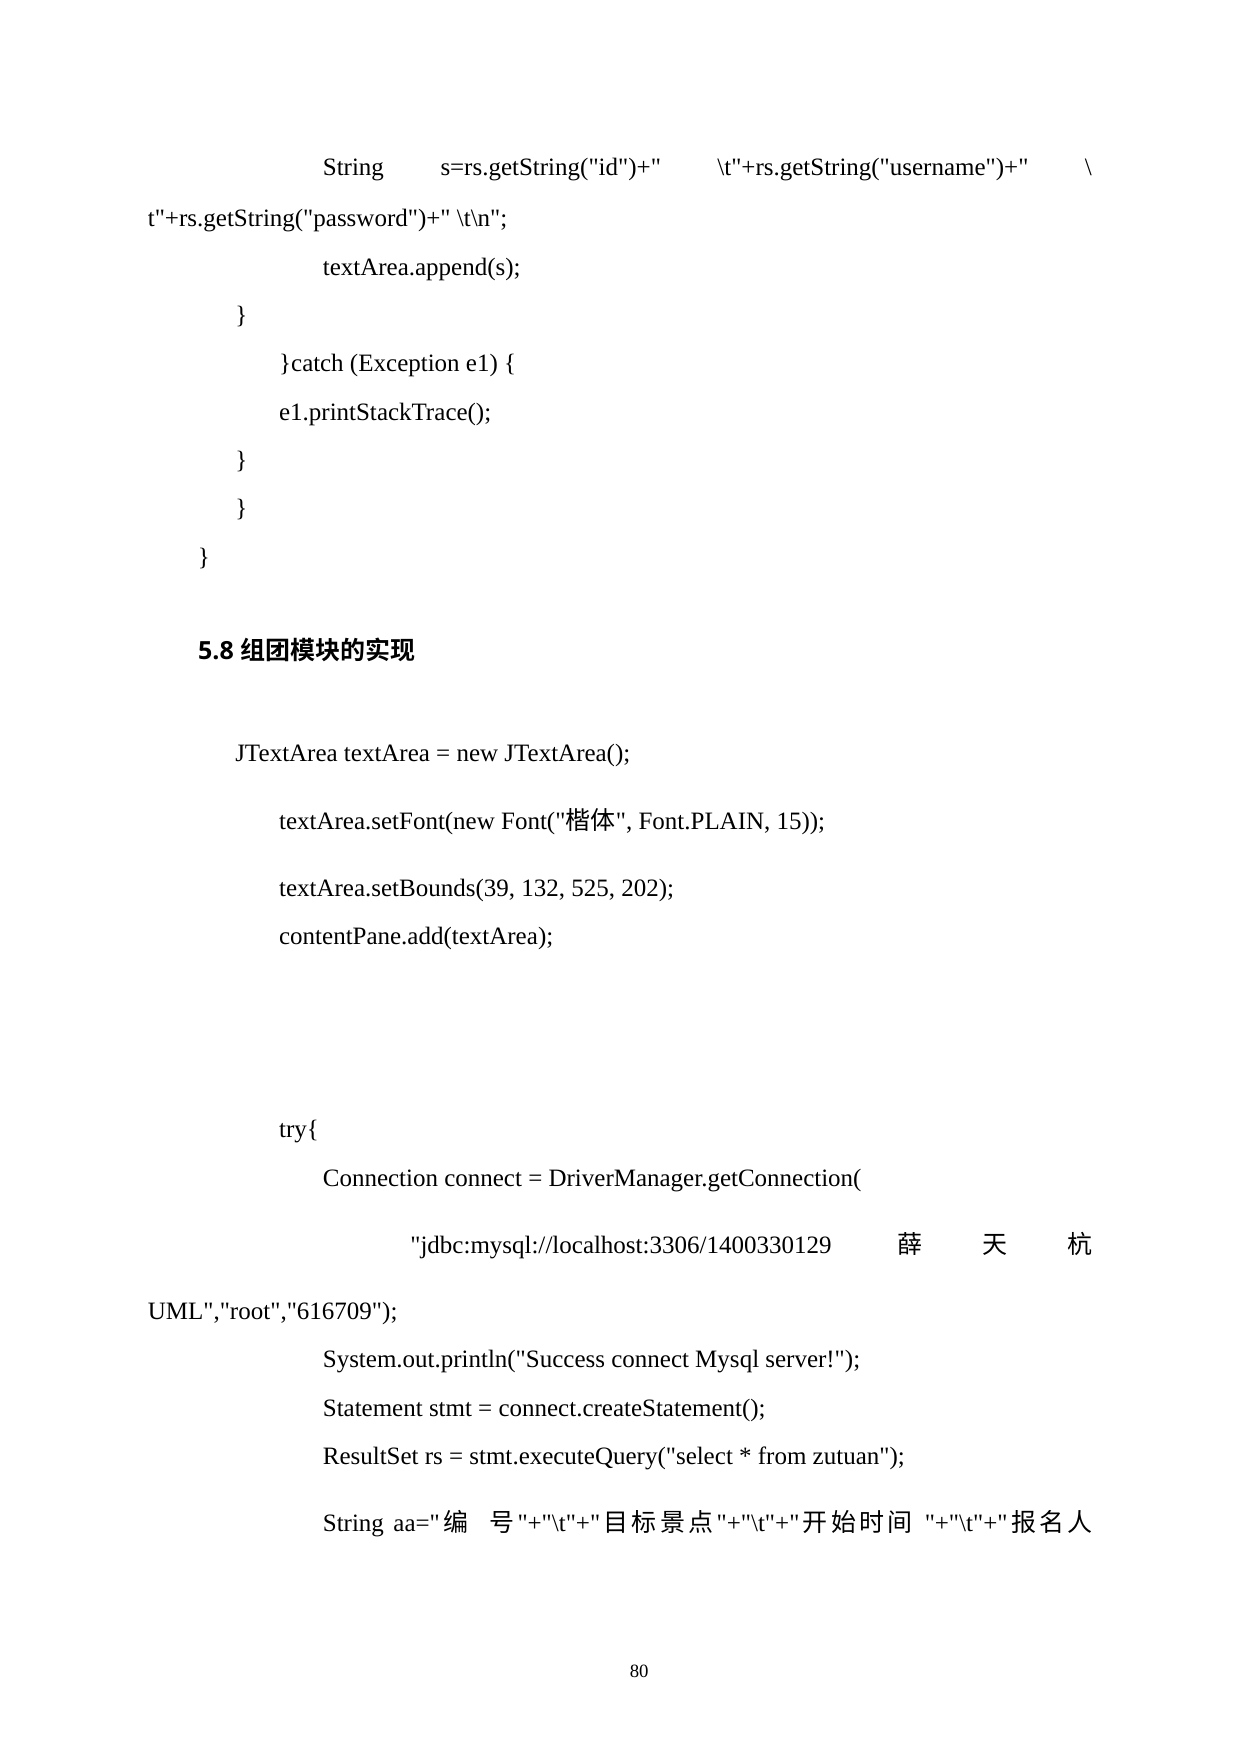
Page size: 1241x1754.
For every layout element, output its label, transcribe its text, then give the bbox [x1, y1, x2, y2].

text Connection connect = DriverManager.getConnection( [148, 1160, 1092, 1194]
text JTextArea textArea = new JTextArea(); [148, 736, 1092, 770]
text e1.printStackTrace(); [148, 394, 1092, 428]
text } [148, 442, 1092, 476]
text } [148, 297, 1092, 331]
text String s=rs.getString("id")+" \t"+rs.getString("username")+" \t"+rs.getString("password")+" \t\n"; [148, 150, 1092, 235]
text System.out.println("Success connect Mysql server!"); [148, 1342, 1092, 1376]
text "jdbc:mysql://localhost:3306/1400330129薛天杭UML","root","616709"); [148, 1209, 1092, 1327]
subtitle 5.8 组团模块的实现 [148, 614, 1092, 682]
text textArea.setBounds(39, 132, 525, 202); [148, 870, 1092, 904]
text textArea.setFont(new Font("楷体", Font.PLAIN, 15)); [148, 784, 1092, 852]
text } [148, 539, 1092, 573]
text }catch (Exception e1) { [148, 346, 1092, 380]
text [148, 1487, 1092, 1555]
text contentPane.add(textArea); [148, 919, 1092, 953]
text } [148, 491, 1092, 525]
text textArea.append(s); [148, 249, 1092, 283]
text ResultSet rs = stmt.executeQuery("select * from zutuan"); [148, 1438, 1092, 1472]
text Statement stmt = connect.createStatement(); [148, 1390, 1092, 1424]
text try{ [148, 1112, 1092, 1146]
